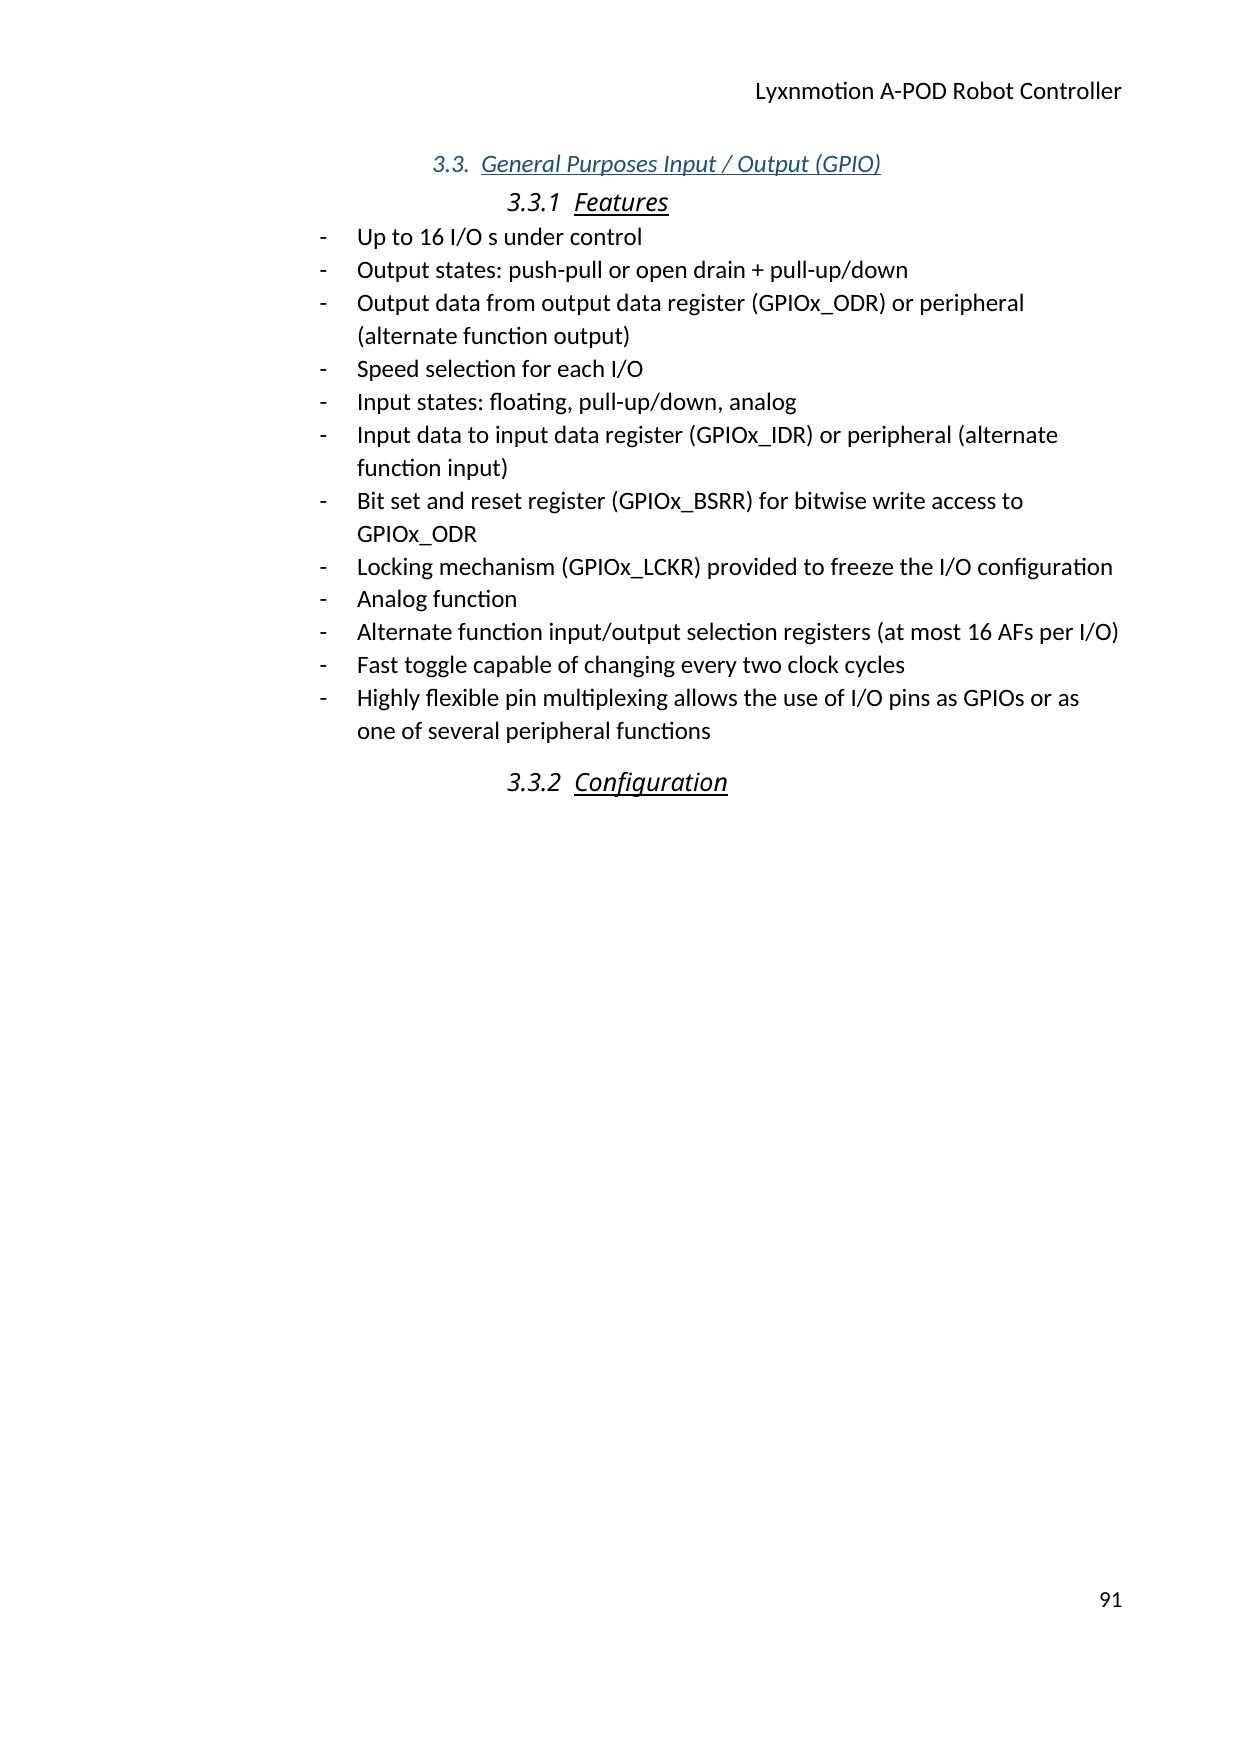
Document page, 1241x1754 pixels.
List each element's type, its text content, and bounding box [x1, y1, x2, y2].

subtitle Features [507, 185, 1122, 219]
subtitle Configuration [507, 765, 1122, 799]
list Analog function [319, 584, 1122, 614]
list Output states: push-pull or open drain + pull-up/down [319, 254, 1122, 285]
list Up to 16 I/O s under control [319, 222, 1122, 252]
list Fast toggle capable of changing every two clock cycles [319, 649, 1122, 680]
list Input data to input data register (GPIOx_IDR) or peripheral (alternate function input) [319, 419, 1122, 482]
list Speed selection for each I/O [319, 353, 1122, 384]
list Bit set and reset register (GPIOx_BSRR) for bitwise write access to GPIOx_ODR [319, 485, 1122, 548]
list Highly flexible pin multiplexing allows the use of I/O pins as GPIOs or as one of several peripheral functions [319, 682, 1122, 746]
list Alternate function input/output selection registers (at most 16 AFs per I/O) [319, 617, 1122, 647]
subtitle General Purposes Input / Output (GPIO) [432, 148, 1122, 178]
list Locking mechanism (GPIOx_LCKR) provided to freeze the I/O configuration [319, 551, 1122, 581]
list Input states: floating, pull-up/down, analog [319, 386, 1122, 417]
list Output data from output data register (GPIOx_ODR) or peripheral (alternate function output) [319, 287, 1122, 351]
